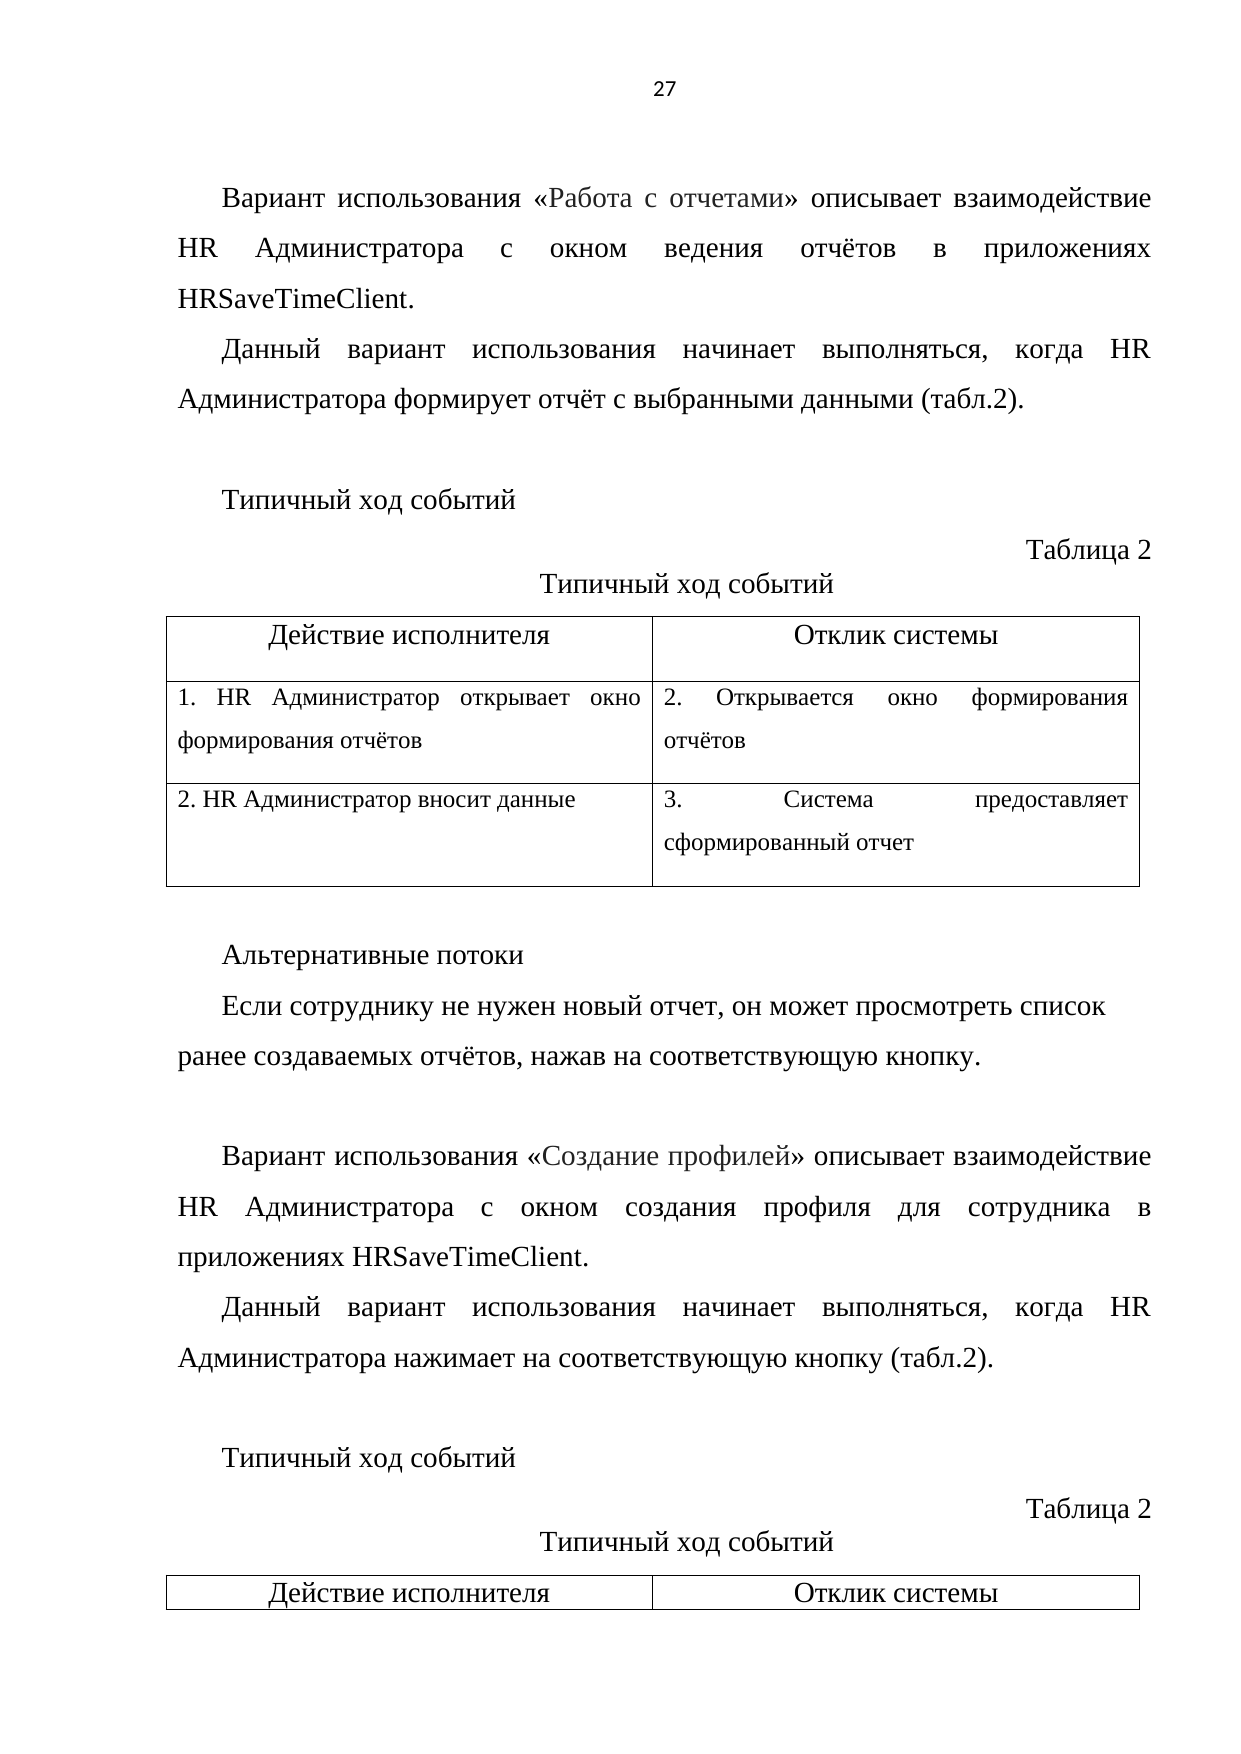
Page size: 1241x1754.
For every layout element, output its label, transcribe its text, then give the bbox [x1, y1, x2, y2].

text Типичный ход событий [177, 1440, 1152, 1474]
table_cell 2. Открывается окно формирования отчётов [653, 682, 1139, 783]
text Таблица 2 [177, 532, 1152, 566]
text Типичный ход событий [177, 482, 1152, 516]
table_cell 1. HR Администратор открывает окно формирования отчётов [167, 682, 652, 783]
text Данный вариант использования начинает выполняться, когда HR Администратора формирует отчёт с выбранными данными (табл.2). [177, 331, 1152, 415]
text Вариант использования «Работа с отчетами» описывает взаимодействие HR Администратора с окном ведения отчётов в приложениях HRSaveTimeClient. [177, 180, 1152, 314]
text Таблица 2 [177, 1491, 1152, 1524]
text Вариант использования «Создание профилей» описывает взаимодействие HR Администратора с окном создания профиля для сотрудника в приложениях HRSaveTimeClient. [177, 1138, 1152, 1273]
table_header Действие исполнителя [167, 617, 652, 681]
text Альтернативные потоки [177, 937, 1152, 971]
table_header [167, 1576, 652, 1609]
table_cell 3. Система предоставляет сформированный отчет [653, 784, 1139, 886]
text Данный вариант использования начинает выполняться, когда HR Администратора нажимает на соответствующую кнопку (табл.2). [177, 1289, 1152, 1373]
text Типичный ход событий [177, 1524, 1152, 1558]
text Если сотруднику не нужен новый отчет, он может просмотреть список ранее создаваемых отчётов, нажав на соответствующую кнопку. [177, 988, 1152, 1071]
text Типичный ход событий [177, 566, 1152, 599]
table_header Отклик системы [653, 617, 1139, 681]
table_header Отклик системы [653, 1576, 1139, 1609]
table_cell 2. HR Администратор вносит данные [167, 784, 652, 886]
